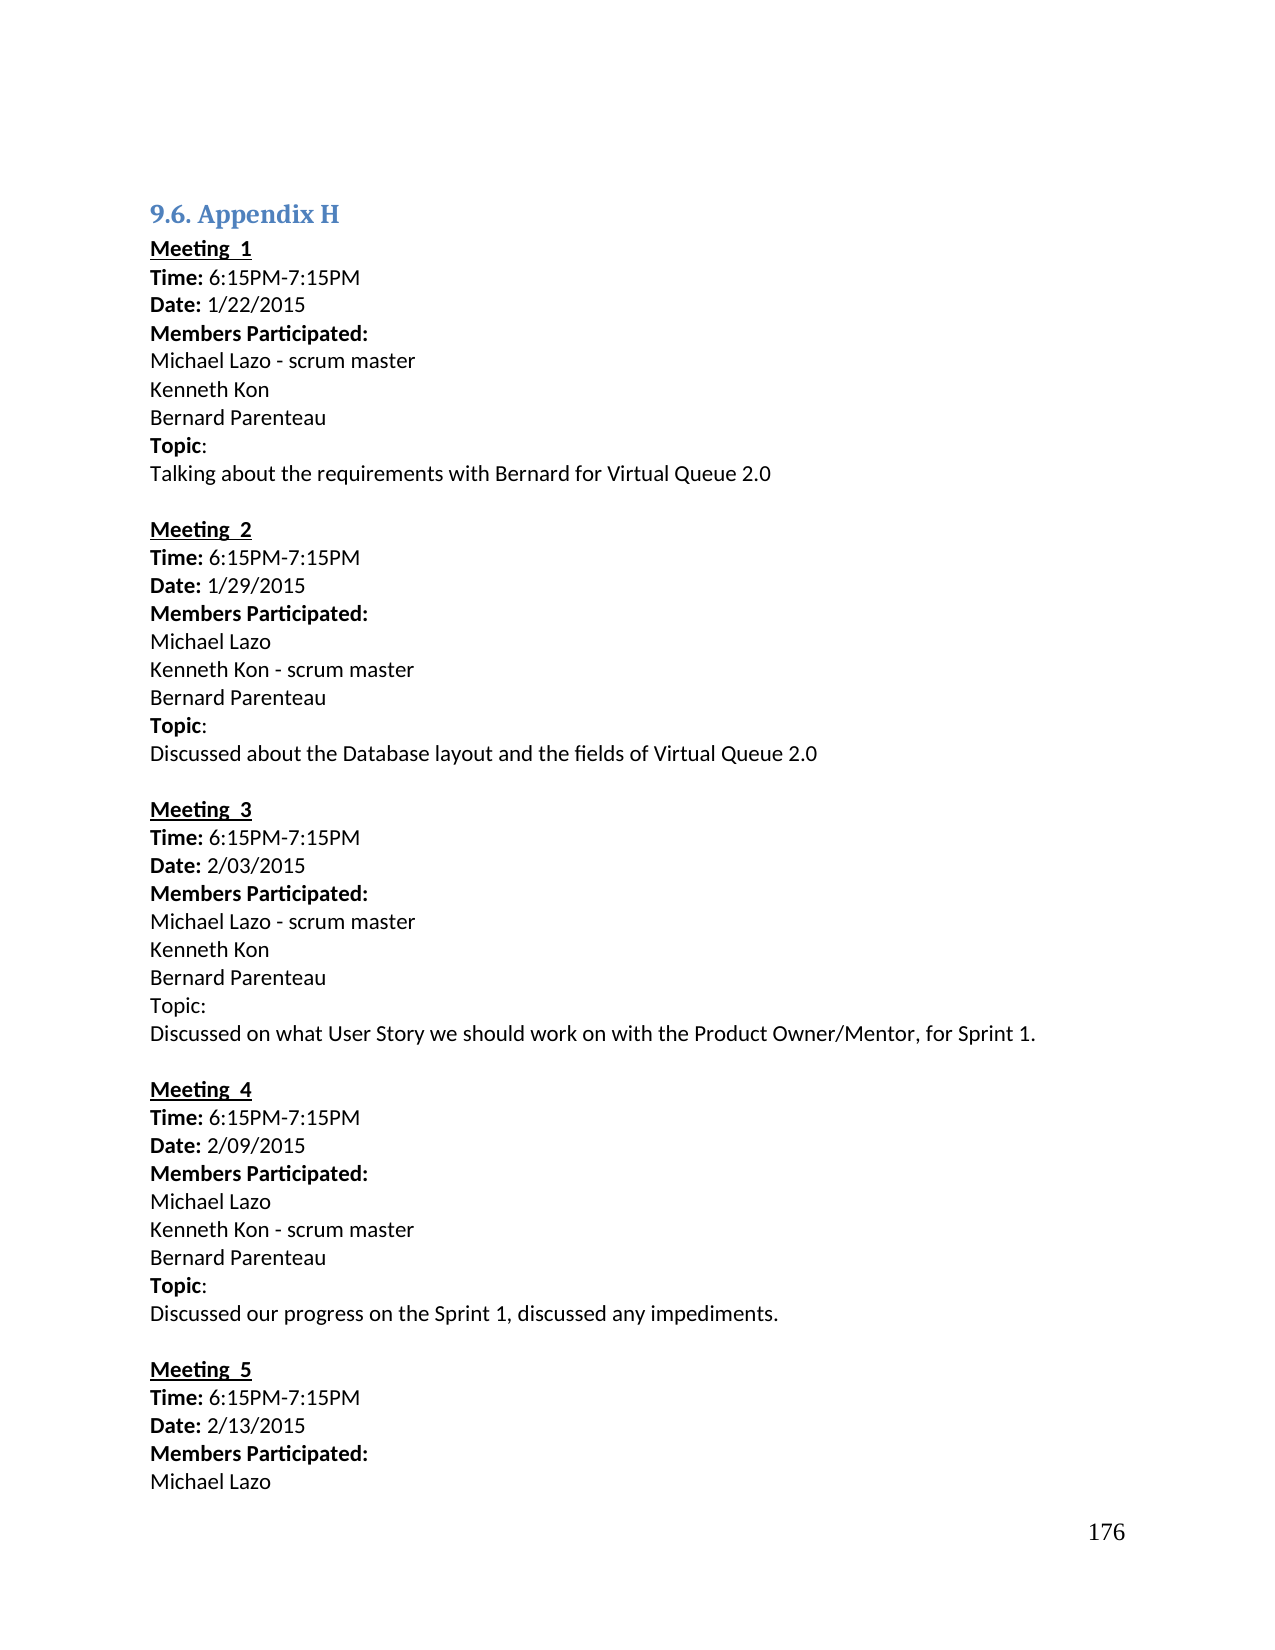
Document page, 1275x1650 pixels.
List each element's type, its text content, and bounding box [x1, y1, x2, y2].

text Members Participated: [150, 319, 1125, 347]
text Time: 6:15PM-7:15PM [150, 543, 1125, 571]
text Discussed about the Database layout and the fields of Virtual Queue 2.0 [150, 739, 1125, 767]
text Michael Lazo [150, 1467, 1125, 1496]
text Date: 2/03/2015 [150, 851, 1125, 879]
text Date: 1/29/2015 [150, 571, 1125, 599]
text Meeting 3 [150, 795, 1125, 823]
text Time: 6:15PM-7:15PM [150, 1103, 1125, 1131]
subtitle 9.6. Appendix H [150, 199, 1125, 230]
text Time: 6:15PM-7:15PM [150, 1383, 1125, 1411]
text Bernard Parenteau [150, 1243, 1125, 1271]
text Kenneth Kon [150, 375, 1125, 403]
text Topic: [150, 1271, 1125, 1299]
text Kenneth Kon - scrum master [150, 655, 1125, 683]
text Discussed on what User Story we should work on with the Product Owner/Mentor, for Sprint 1. [150, 1019, 1125, 1047]
text Michael Lazo [150, 1187, 1125, 1215]
text Members Participated: [150, 599, 1125, 627]
text Time: 6:15PM-7:15PM [150, 823, 1125, 851]
text Michael Lazo - scrum master [150, 907, 1125, 935]
text Bernard Parenteau [150, 403, 1125, 431]
text Meeting 2 [150, 515, 1125, 543]
text Discussed our progress on the Sprint 1, discussed any impediments. [150, 1299, 1125, 1327]
text Kenneth Kon - scrum master [150, 1215, 1125, 1243]
text Topic: [150, 711, 1125, 739]
text Talking about the requirements with Bernard for Virtual Queue 2.0 [150, 459, 1125, 487]
text Topic: [150, 431, 1125, 459]
text Members Participated: [150, 1439, 1125, 1467]
text Members Participated: [150, 1159, 1125, 1187]
text Kenneth Kon [150, 935, 1125, 963]
text Time: 6:15PM-7:15PM [150, 263, 1125, 291]
text Bernard Parenteau [150, 963, 1125, 991]
text Meeting 4 [150, 1075, 1125, 1103]
text Date: 2/13/2015 [150, 1411, 1125, 1439]
text Meeting 1 [150, 234, 1125, 263]
text Meeting 5 [150, 1355, 1125, 1383]
text Michael Lazo [150, 627, 1125, 655]
text Date: 2/09/2015 [150, 1131, 1125, 1159]
text Michael Lazo - scrum master [150, 347, 1125, 375]
text Bernard Parenteau [150, 683, 1125, 711]
text Topic: [150, 991, 1125, 1019]
text Members Participated: [150, 879, 1125, 907]
text Date: 1/22/2015 [150, 291, 1125, 319]
